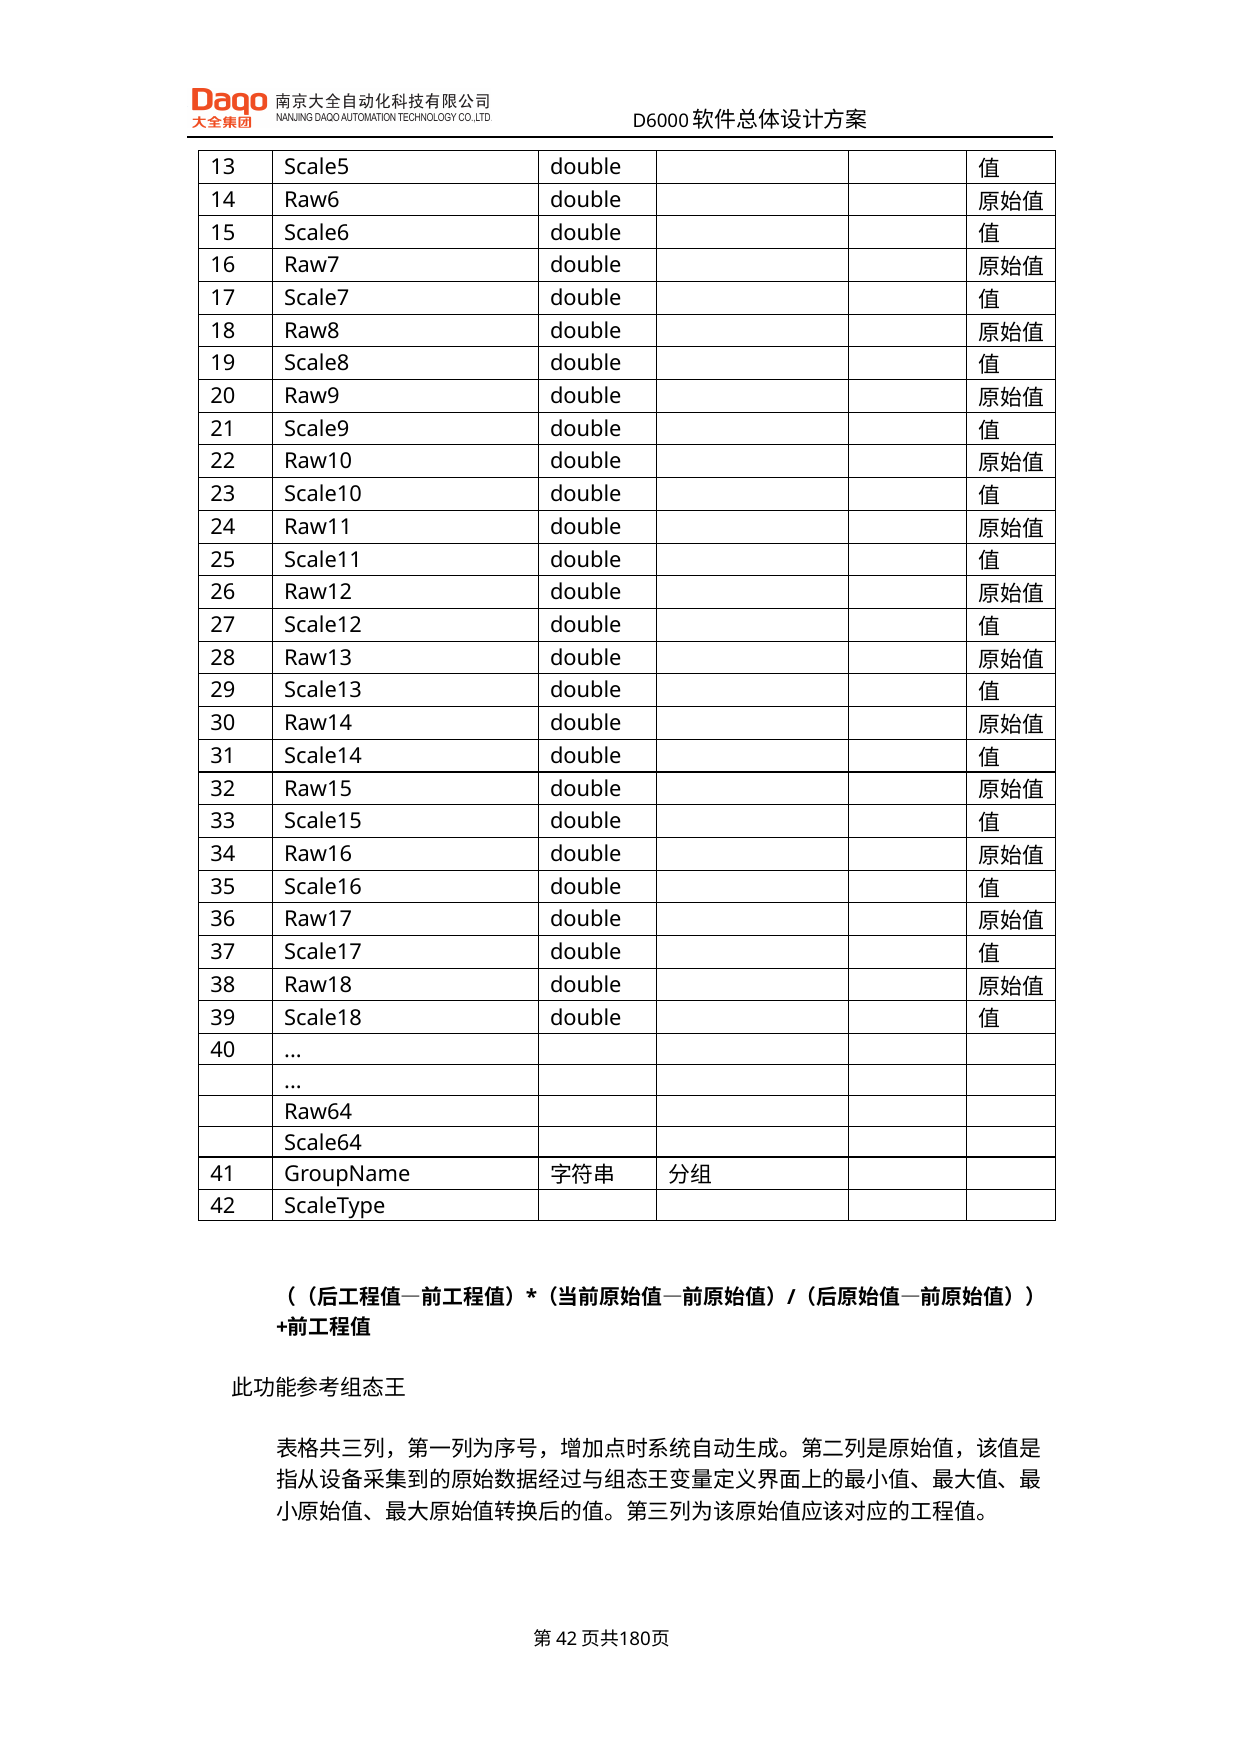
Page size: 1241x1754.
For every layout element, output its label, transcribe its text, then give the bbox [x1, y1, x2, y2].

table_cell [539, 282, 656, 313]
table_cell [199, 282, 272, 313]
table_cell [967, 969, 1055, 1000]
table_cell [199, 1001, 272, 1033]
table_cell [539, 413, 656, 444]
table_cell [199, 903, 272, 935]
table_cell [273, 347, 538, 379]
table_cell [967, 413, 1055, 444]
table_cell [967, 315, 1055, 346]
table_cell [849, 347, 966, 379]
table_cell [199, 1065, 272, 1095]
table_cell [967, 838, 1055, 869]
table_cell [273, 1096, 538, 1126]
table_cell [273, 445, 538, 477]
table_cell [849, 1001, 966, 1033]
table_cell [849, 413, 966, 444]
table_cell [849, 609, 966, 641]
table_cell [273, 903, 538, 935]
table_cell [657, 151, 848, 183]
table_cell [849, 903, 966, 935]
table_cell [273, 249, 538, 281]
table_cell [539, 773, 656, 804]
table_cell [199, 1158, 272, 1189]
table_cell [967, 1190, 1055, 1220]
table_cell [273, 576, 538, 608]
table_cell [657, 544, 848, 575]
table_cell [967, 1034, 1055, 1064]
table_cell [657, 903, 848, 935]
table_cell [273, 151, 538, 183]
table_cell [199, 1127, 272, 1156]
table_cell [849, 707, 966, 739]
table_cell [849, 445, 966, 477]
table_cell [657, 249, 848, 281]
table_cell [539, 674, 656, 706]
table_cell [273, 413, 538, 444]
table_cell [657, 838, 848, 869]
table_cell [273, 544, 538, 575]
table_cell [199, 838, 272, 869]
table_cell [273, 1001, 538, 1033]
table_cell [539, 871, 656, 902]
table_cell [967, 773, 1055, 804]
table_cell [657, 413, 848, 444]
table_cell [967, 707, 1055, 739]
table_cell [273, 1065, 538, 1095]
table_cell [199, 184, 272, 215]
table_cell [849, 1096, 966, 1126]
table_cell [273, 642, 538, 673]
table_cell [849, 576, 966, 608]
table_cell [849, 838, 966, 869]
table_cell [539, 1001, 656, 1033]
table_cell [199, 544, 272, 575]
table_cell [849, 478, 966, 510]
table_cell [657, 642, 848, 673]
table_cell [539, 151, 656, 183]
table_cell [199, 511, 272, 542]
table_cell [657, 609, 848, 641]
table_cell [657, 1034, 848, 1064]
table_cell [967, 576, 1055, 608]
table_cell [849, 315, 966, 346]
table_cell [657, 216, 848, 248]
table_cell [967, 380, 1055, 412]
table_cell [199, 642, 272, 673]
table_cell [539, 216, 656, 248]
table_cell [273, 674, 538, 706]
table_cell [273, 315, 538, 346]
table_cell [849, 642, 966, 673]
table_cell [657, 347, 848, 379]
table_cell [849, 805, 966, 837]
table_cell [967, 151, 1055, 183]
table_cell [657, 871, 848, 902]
text （（后工程值—前工程值）*（当前原始值—前原始值）/（后原始值—前原始值））+前工程值 [276, 1280, 1053, 1341]
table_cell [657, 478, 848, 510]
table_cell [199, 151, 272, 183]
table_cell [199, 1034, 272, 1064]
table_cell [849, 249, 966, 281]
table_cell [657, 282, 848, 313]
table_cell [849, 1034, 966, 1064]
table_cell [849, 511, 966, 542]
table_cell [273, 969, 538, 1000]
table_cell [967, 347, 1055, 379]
text 表格共三列，第一列为序号，增加点时系统自动生成。第二列是原始值，该值是指从设备采集到的原始数据经过与组态王变量定义界面上的最小值、最大值、最小原始值、最大原始值转换后的值。第三列为该原始值应该对应的工程值。 [276, 1431, 1053, 1526]
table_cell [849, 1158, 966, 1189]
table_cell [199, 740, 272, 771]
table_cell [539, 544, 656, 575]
picture [187, 88, 492, 128]
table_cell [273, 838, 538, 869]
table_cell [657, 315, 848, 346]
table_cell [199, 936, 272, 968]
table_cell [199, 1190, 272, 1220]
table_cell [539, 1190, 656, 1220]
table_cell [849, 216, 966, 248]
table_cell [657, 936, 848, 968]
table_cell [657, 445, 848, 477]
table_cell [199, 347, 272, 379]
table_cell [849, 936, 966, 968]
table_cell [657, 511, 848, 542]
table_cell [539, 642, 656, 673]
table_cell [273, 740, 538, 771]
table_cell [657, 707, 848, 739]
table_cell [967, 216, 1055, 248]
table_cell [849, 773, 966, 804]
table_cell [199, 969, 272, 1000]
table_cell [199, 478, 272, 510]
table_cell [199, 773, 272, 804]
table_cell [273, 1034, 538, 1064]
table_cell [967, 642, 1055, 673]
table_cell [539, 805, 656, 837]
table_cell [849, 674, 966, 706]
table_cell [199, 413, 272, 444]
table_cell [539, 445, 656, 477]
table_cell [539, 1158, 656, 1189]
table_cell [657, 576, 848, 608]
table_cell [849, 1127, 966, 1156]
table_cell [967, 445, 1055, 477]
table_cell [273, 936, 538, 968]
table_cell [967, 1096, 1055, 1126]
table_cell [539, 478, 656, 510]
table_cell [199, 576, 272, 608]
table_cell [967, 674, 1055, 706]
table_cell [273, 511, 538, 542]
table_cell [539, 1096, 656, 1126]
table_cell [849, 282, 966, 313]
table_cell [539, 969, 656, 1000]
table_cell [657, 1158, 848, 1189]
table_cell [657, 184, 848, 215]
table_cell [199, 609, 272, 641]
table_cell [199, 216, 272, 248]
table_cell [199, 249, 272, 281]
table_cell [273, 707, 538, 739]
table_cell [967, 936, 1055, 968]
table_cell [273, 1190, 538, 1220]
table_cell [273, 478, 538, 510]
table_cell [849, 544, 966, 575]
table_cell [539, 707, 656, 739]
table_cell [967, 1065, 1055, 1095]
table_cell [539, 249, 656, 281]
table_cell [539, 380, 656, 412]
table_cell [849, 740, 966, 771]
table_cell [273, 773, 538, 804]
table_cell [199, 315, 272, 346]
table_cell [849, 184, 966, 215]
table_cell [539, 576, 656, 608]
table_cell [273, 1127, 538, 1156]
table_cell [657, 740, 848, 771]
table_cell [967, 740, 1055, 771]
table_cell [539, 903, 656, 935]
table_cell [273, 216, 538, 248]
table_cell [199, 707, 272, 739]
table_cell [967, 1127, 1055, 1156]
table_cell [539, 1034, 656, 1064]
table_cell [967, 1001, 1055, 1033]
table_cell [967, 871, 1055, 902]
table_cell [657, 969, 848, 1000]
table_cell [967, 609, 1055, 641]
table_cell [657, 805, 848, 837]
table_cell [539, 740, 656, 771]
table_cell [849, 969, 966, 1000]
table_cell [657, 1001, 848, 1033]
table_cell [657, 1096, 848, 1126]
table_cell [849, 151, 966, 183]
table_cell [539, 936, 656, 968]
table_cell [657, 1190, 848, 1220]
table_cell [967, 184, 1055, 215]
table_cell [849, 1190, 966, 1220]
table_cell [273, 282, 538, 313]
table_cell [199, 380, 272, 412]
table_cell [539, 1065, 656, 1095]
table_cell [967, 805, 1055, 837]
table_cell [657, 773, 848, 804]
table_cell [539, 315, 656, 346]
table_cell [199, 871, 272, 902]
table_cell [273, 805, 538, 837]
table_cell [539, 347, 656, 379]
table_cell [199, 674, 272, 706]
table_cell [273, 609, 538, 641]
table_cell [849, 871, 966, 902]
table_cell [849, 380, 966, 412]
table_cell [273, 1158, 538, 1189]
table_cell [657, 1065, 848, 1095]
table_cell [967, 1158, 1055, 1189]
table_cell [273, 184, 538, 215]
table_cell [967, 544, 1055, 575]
text 此功能参考组态王 [187, 1370, 1053, 1401]
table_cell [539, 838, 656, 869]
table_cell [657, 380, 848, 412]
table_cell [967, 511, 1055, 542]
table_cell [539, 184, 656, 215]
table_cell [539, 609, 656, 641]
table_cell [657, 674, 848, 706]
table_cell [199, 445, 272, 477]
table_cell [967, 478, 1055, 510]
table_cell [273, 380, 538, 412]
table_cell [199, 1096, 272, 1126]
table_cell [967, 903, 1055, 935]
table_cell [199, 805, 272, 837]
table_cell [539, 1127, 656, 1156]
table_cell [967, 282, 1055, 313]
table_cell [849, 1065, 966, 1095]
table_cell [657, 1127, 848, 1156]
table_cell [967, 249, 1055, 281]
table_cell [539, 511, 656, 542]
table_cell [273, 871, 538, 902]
